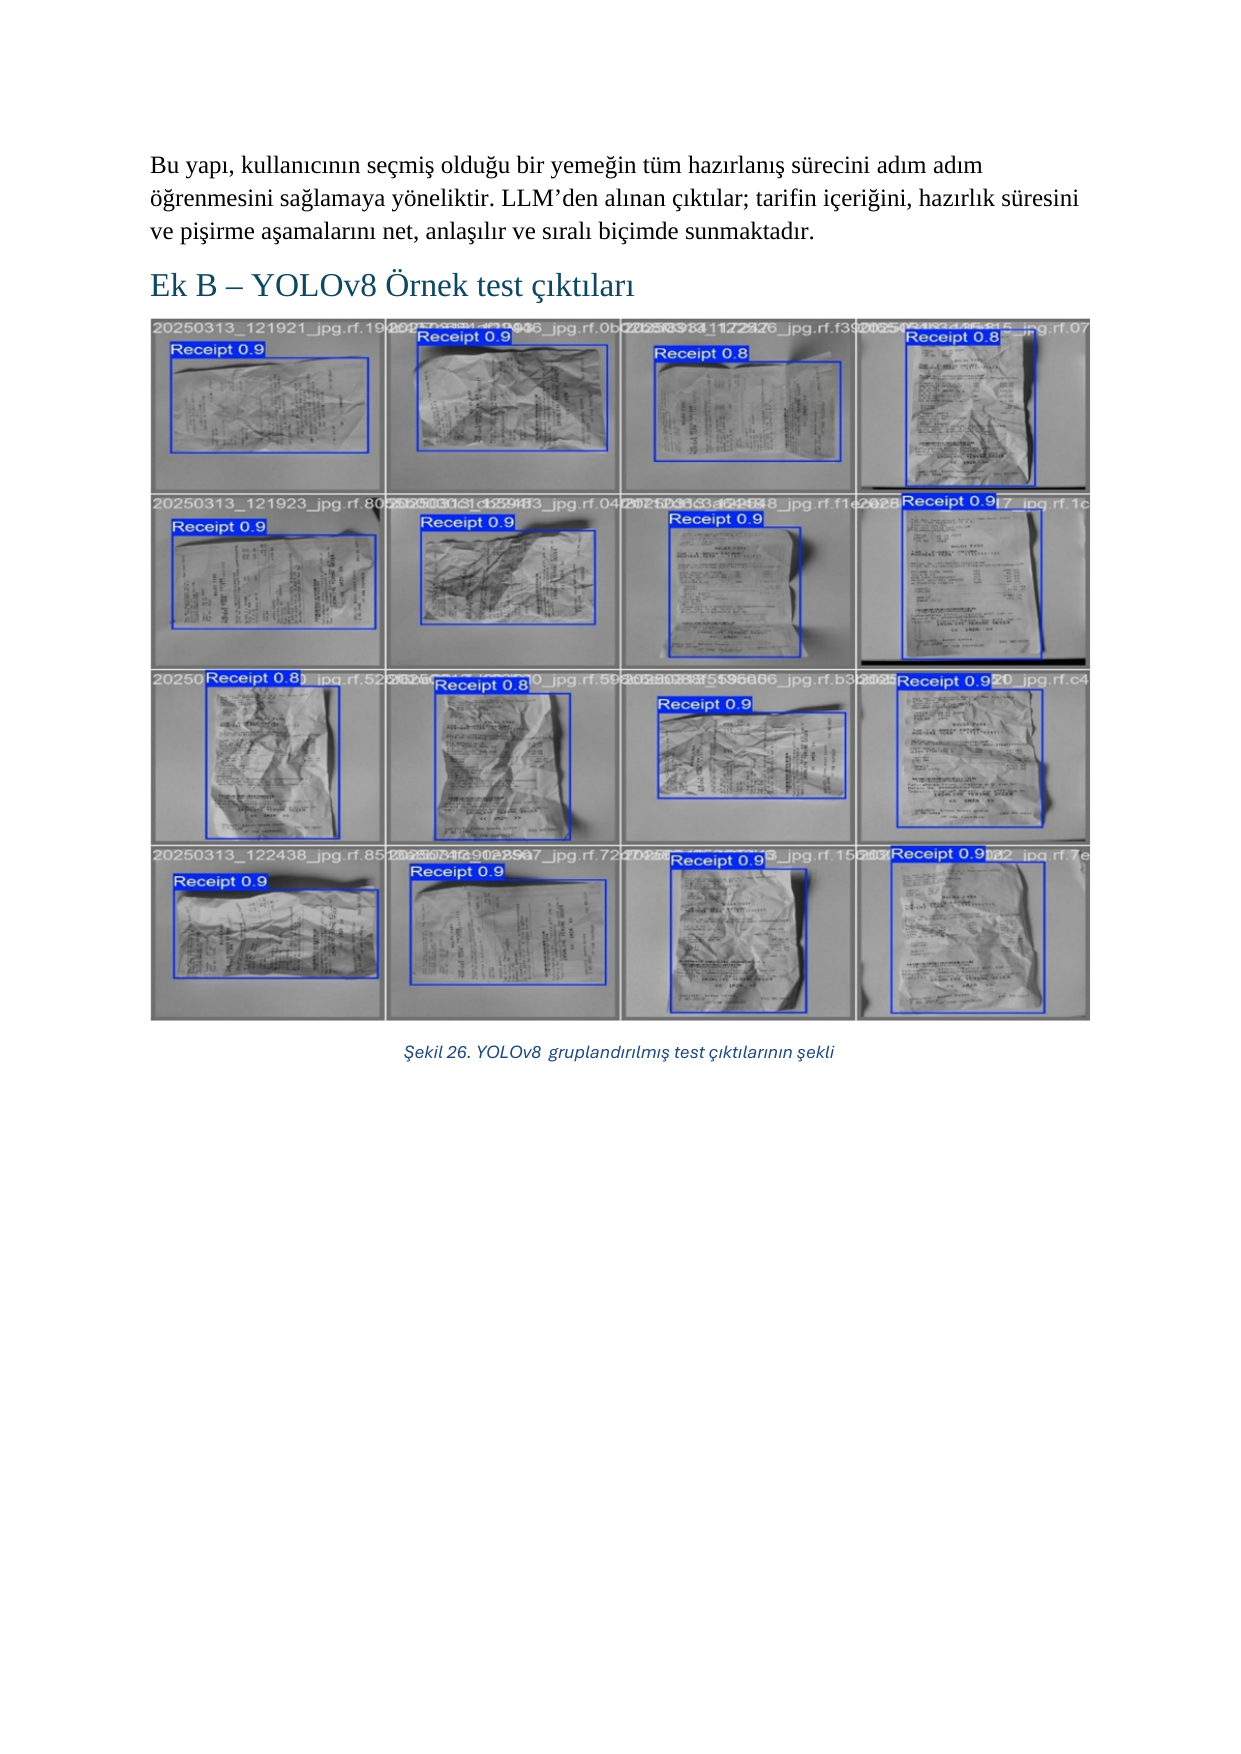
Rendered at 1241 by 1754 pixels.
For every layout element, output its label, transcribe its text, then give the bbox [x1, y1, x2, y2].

subtitle Ek B – YOLOv8 Örnek test çıktıları [150, 266, 1090, 304]
picture [150, 318, 1091, 1021]
text Bu yapı, kullanıcının seçmiş olduğu bir yemeğin tüm hazırlanış sürecini adım adım öğrenmesini sağlamaya yöneliktir. LLM’den alınan çıktılar; tarifin içeriğini, hazırlık süresini ve pişirme aşamalarını net, anlaşılır ve sıralı biçimde sunmaktadır. [150, 150, 1090, 245]
